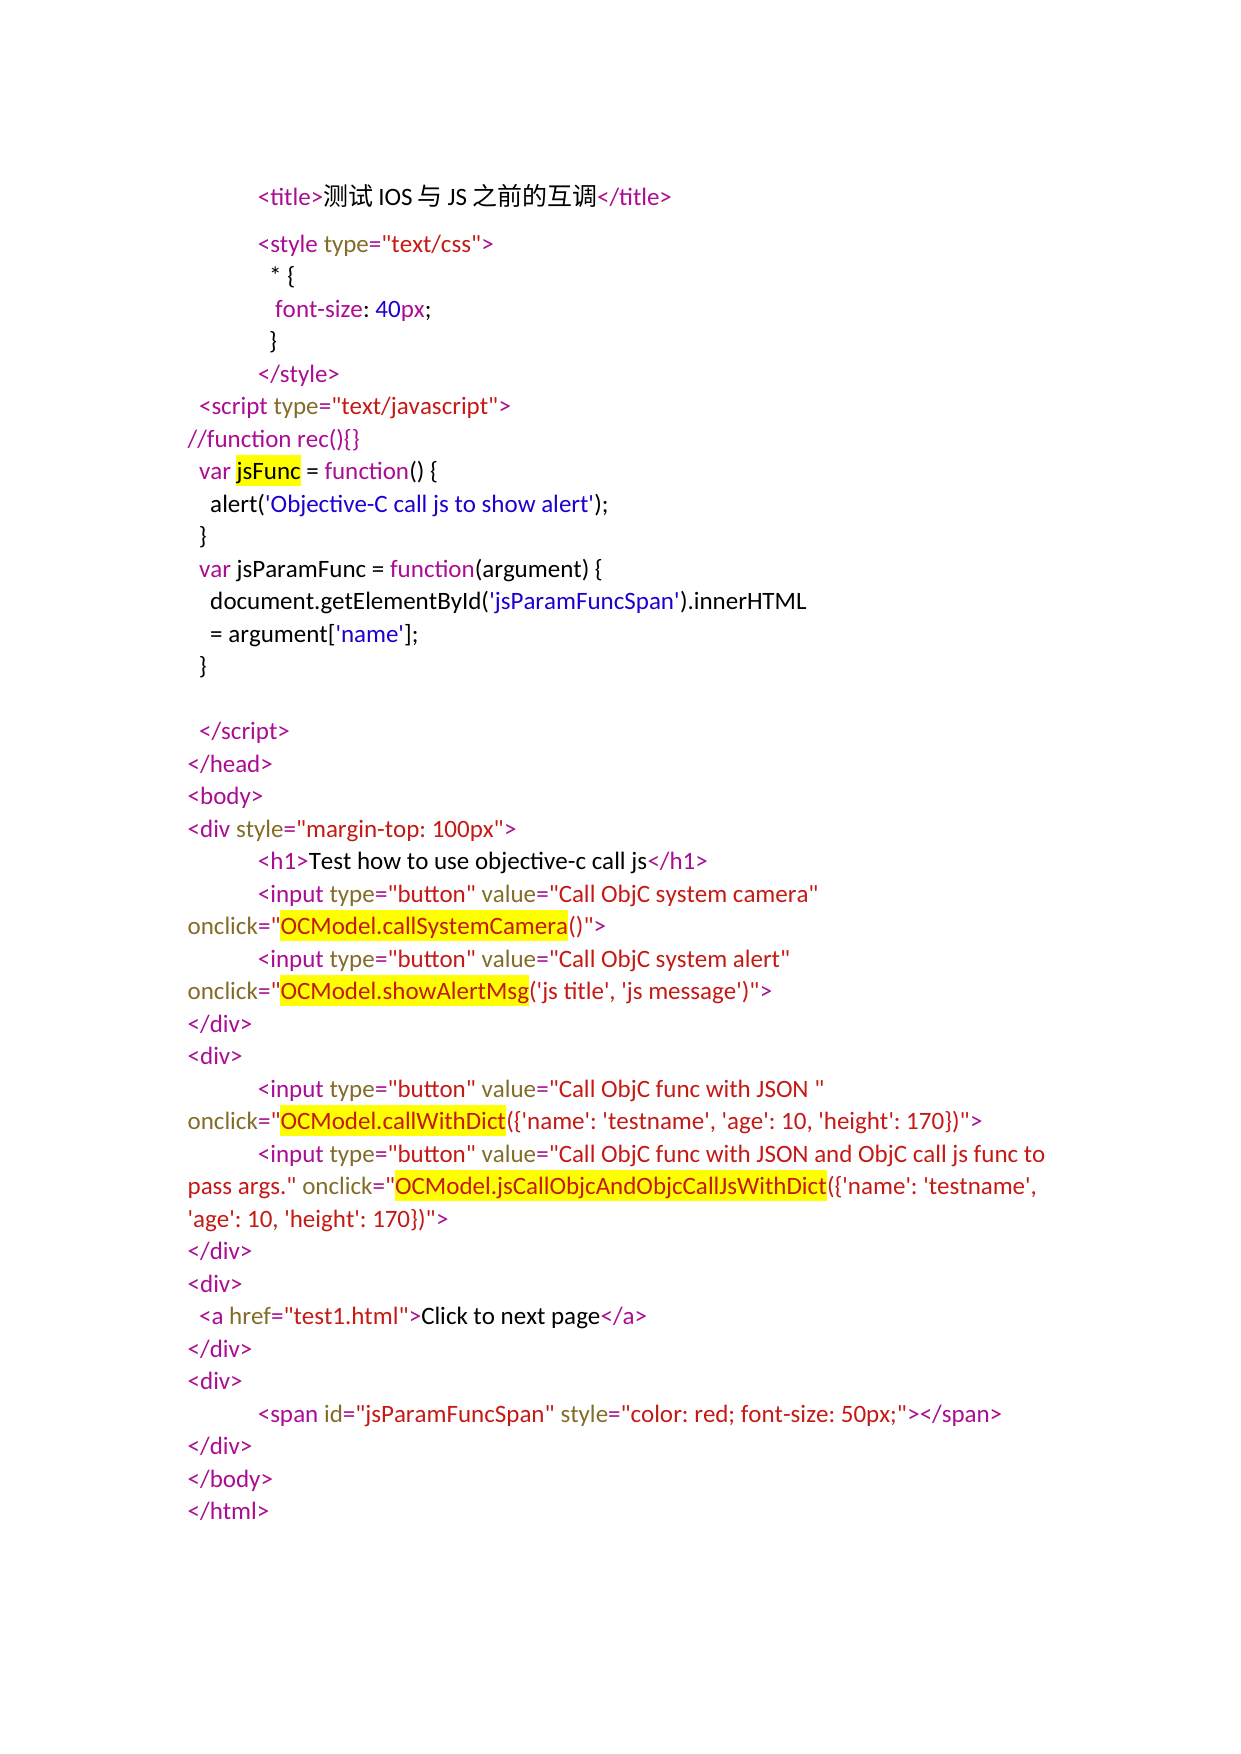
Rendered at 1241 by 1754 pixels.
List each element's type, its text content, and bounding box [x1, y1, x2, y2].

text <a href="test1.html">Click to next page</a> [187, 1299, 1053, 1332]
text <script type="text/javascript"> [187, 389, 1053, 422]
text //function rec(){} [187, 422, 1053, 454]
text * { [187, 259, 1053, 292]
text </body> [187, 1462, 1053, 1494]
text = argument['name']; [187, 617, 1053, 649]
text <input type="button" value="Call ObjC system camera" onclick="OCModel.callSystemCamera()"> [187, 877, 1053, 942]
text <input type="button" value="Call ObjC system alert" onclick="OCModel.showAlertMsg('js title', 'js message')"> [187, 942, 1053, 1007]
text alert('Objective-C call js to show alert'); [187, 487, 1053, 519]
text <div> [187, 1039, 1053, 1072]
text </div> [187, 1429, 1053, 1462]
text font-size: 40px; [187, 292, 1053, 324]
text var jsFunc = function() { [187, 454, 1053, 487]
text <style type="text/css"> [187, 227, 1053, 259]
text <div style="margin-top: 100px"> [187, 812, 1053, 844]
text <title>测试IOS与JS之前的互调</title> [187, 162, 1053, 227]
text <input type="button" value="Call ObjC func with JSON and ObjC call js func to pass args." onclick="OCModel.jsCallObjcAndObjcCallJsWithDict({'name': 'testname', 'age': 10, 'height': 170})"> [187, 1137, 1053, 1234]
text <input type="button" value="Call ObjC func with JSON " onclick="OCModel.callWithDict({'name': 'testname', 'age': 10, 'height': 170})"> [187, 1072, 1053, 1137]
text </div> [187, 1007, 1053, 1039]
text } [187, 324, 1053, 357]
text } [187, 519, 1053, 552]
text document.getElementById('jsParamFuncSpan').innerHTML [187, 584, 1053, 617]
text </style> [187, 357, 1053, 389]
text </div> [187, 1234, 1053, 1267]
text </div> [187, 1332, 1053, 1364]
text <span id="jsParamFuncSpan" style="color: red; font-size: 50px;"></span> [187, 1397, 1053, 1429]
text <body> [187, 779, 1053, 812]
text </html> [187, 1494, 1053, 1527]
text </script> [187, 714, 1053, 747]
text </head> [187, 747, 1053, 779]
text var jsParamFunc = function(argument) { [187, 552, 1053, 584]
text <h1>Test how to use objective-c call js</h1> [187, 844, 1053, 877]
text } [187, 649, 1053, 682]
text <div> [187, 1364, 1053, 1397]
text <div> [187, 1267, 1053, 1299]
